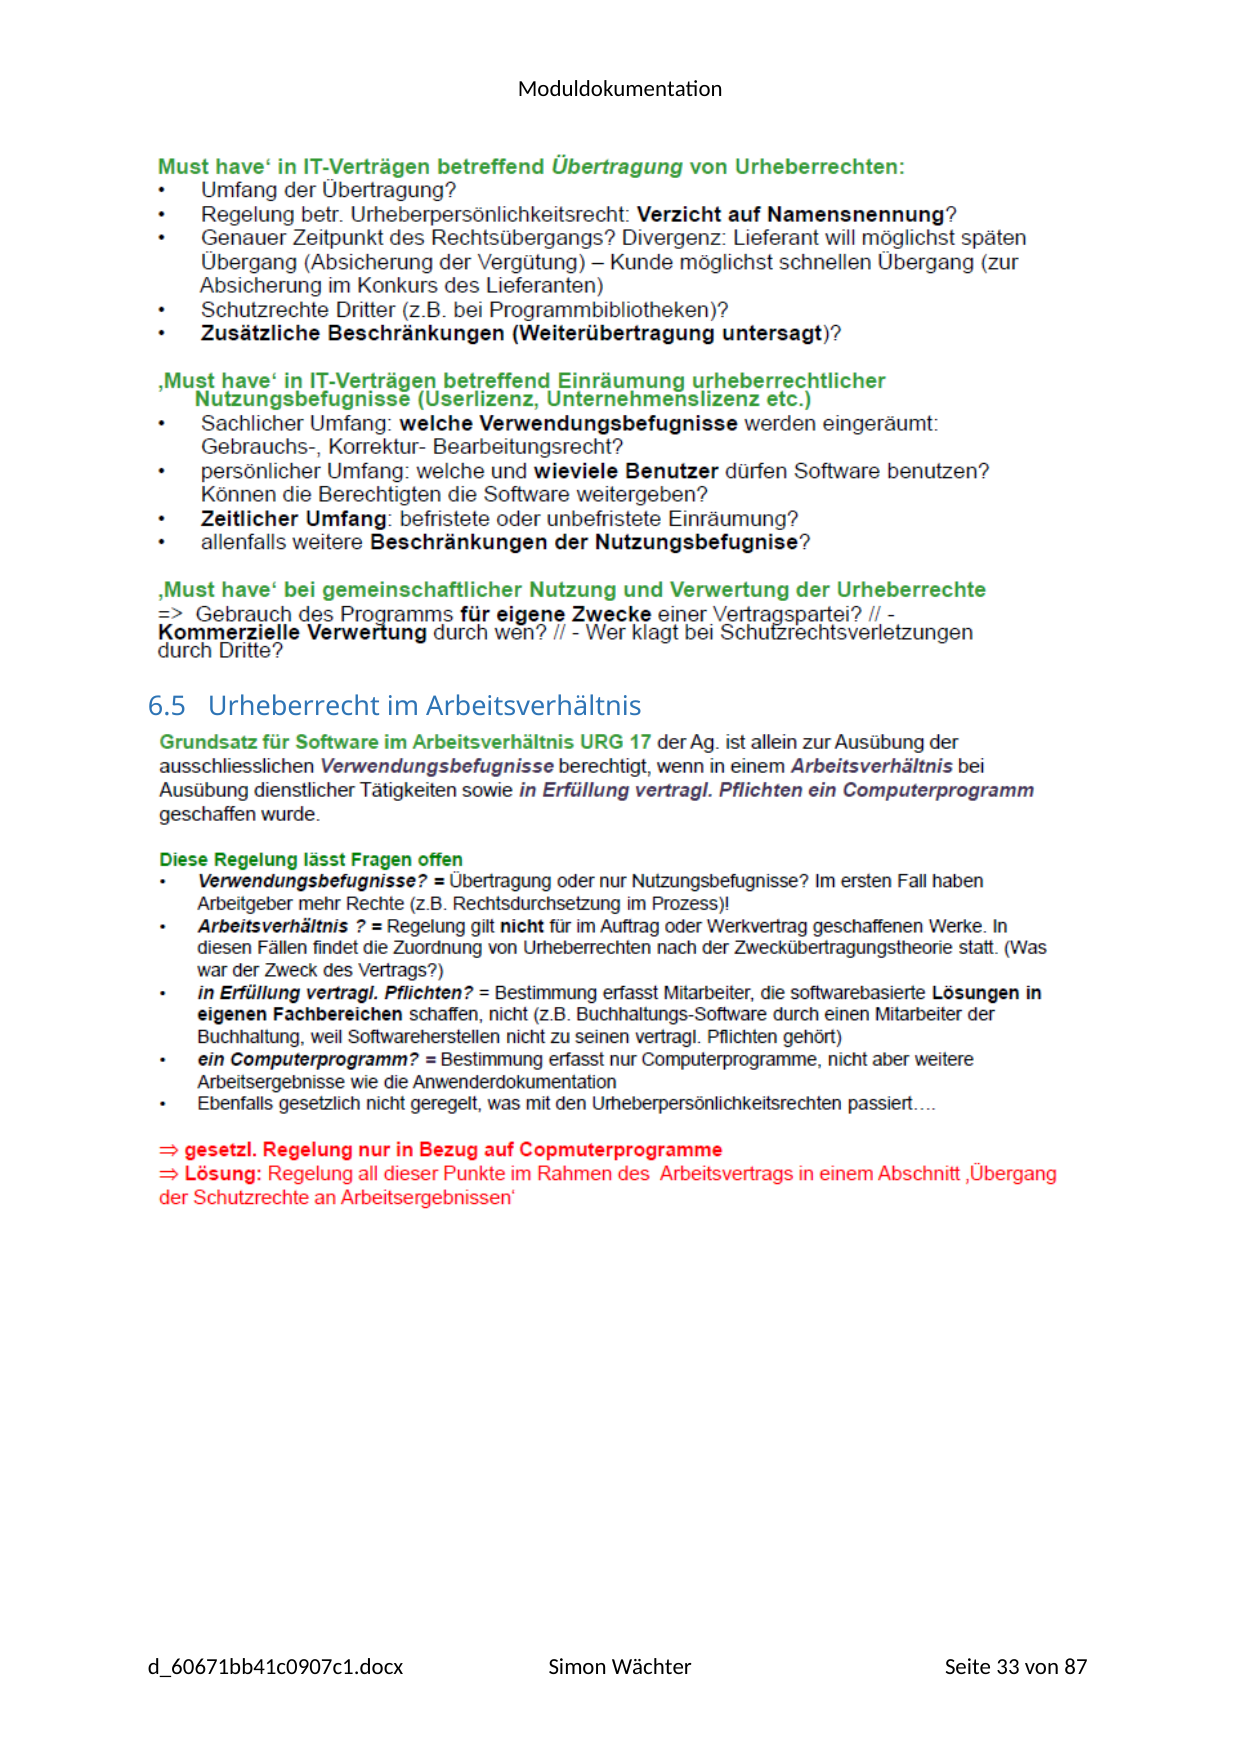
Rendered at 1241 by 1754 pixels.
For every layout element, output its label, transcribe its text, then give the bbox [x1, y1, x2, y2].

subtitle Urheberrecht im Arbeitsverhältnis [148, 686, 1093, 723]
picture [147, 147, 1037, 668]
picture [147, 726, 1071, 1223]
